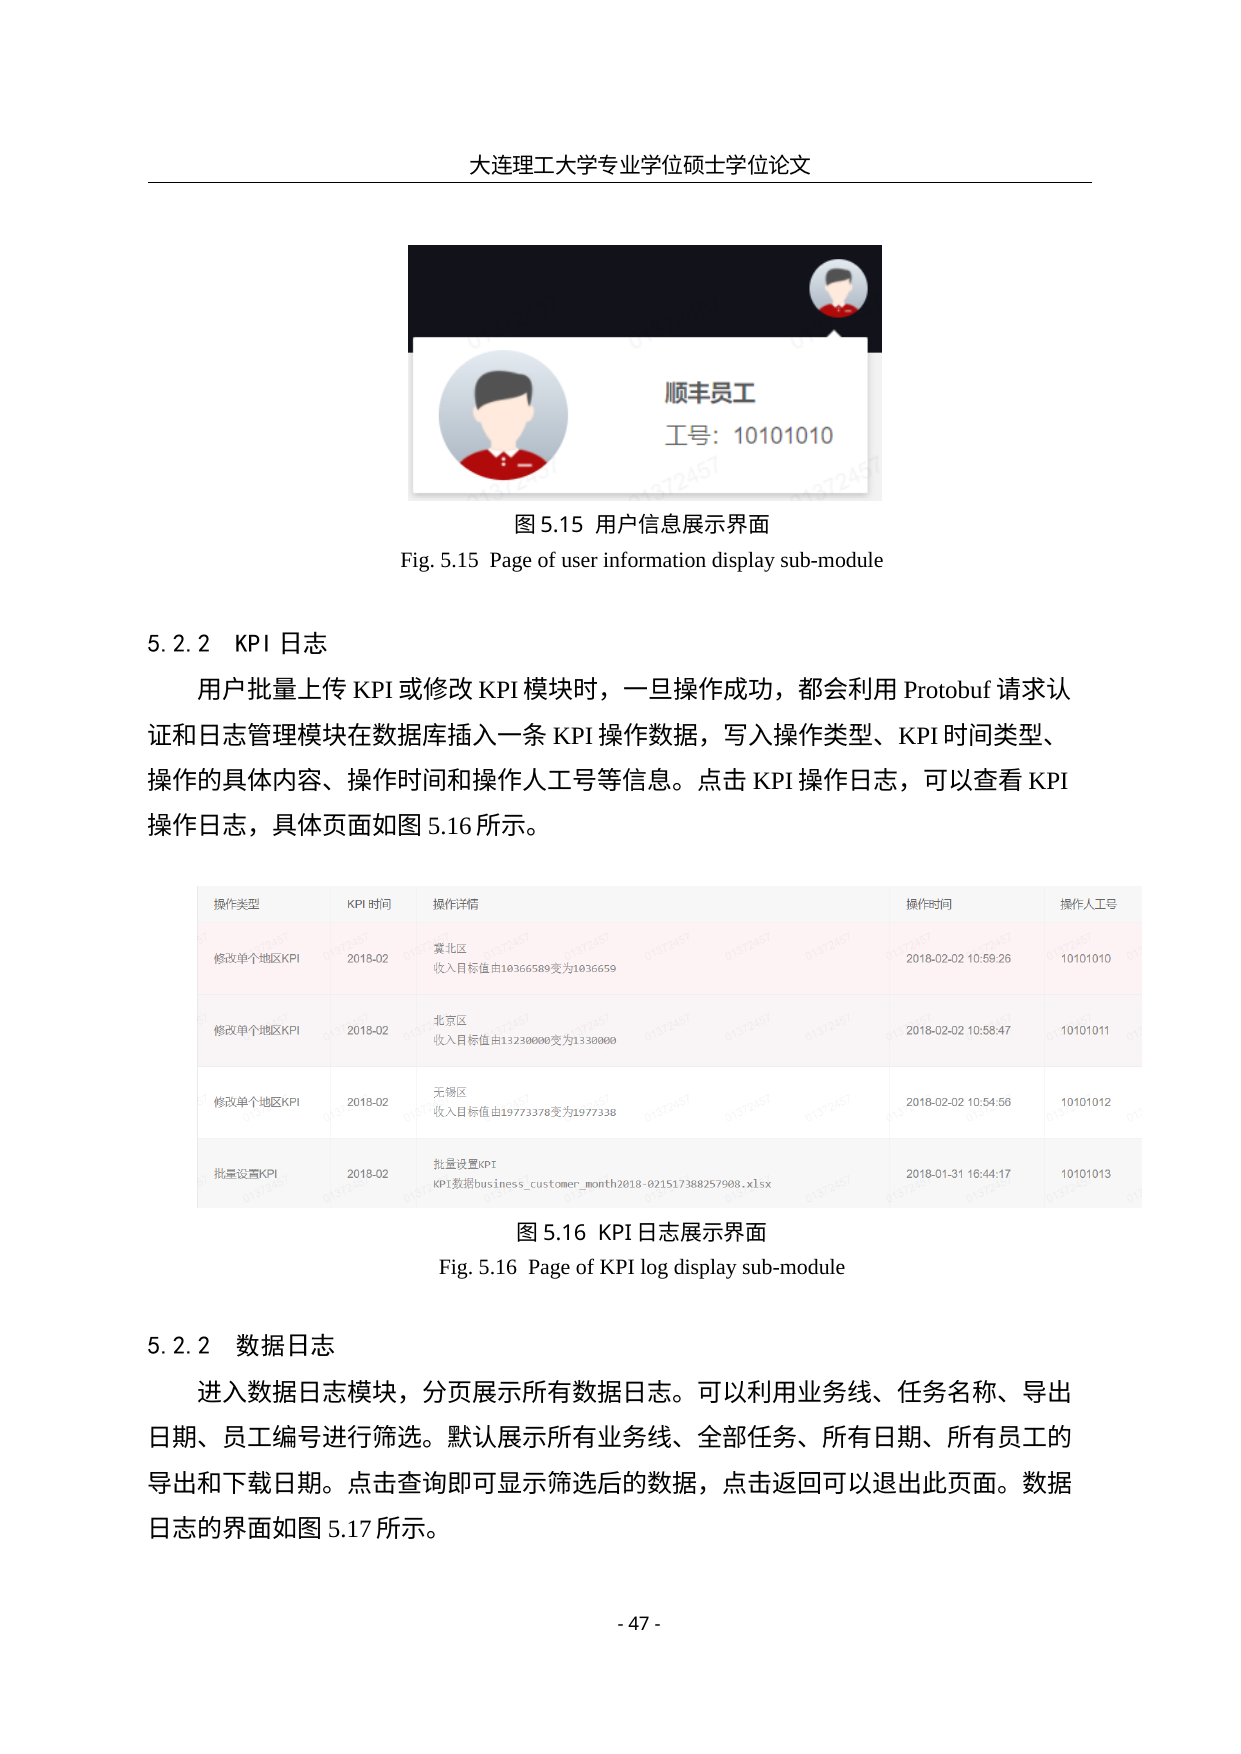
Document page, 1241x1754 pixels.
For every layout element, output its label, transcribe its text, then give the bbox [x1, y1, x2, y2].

picture [197, 886, 1142, 1208]
picture [408, 245, 882, 501]
subtitle 5.2.2 KPI日志 [148, 627, 1092, 656]
subtitle 5.2.2 数据日志 [148, 1330, 1092, 1358]
text Fig. 5.16 Page of KPI log display sub-module [148, 1254, 1092, 1279]
text 图5.15 用户信息展示界面 [148, 507, 1092, 539]
text Fig. 5.15 Page of user information display sub-module [148, 547, 1092, 572]
text 图5.16 KPI日志展示界面 [148, 1215, 1092, 1246]
text 进入数据日志模块，分页展示所有数据日志。可以利用业务线、任务名称、导出日期、员工编号进行筛选。默认展示所有业务线、全部任务、所有日期、所有员工的导出和下载日期。点击查询即可显示筛选后的数据，点击返回可以退出此页面。数据日志的界面如图5.17所示。 [148, 1373, 1092, 1545]
text 用户批量上传KPI或修改KPI模块时，一旦操作成功，都会利用Protobuf请求认证和日志管理模块在数据库插入一条KPI操作数据，写入操作类型、KPI时间类型、操作的具体内容、操作时间和操作人工号等信息。点击KPI操作日志，可以查看KPI操作日志，具体页面如图5.16所示。 [148, 670, 1092, 842]
